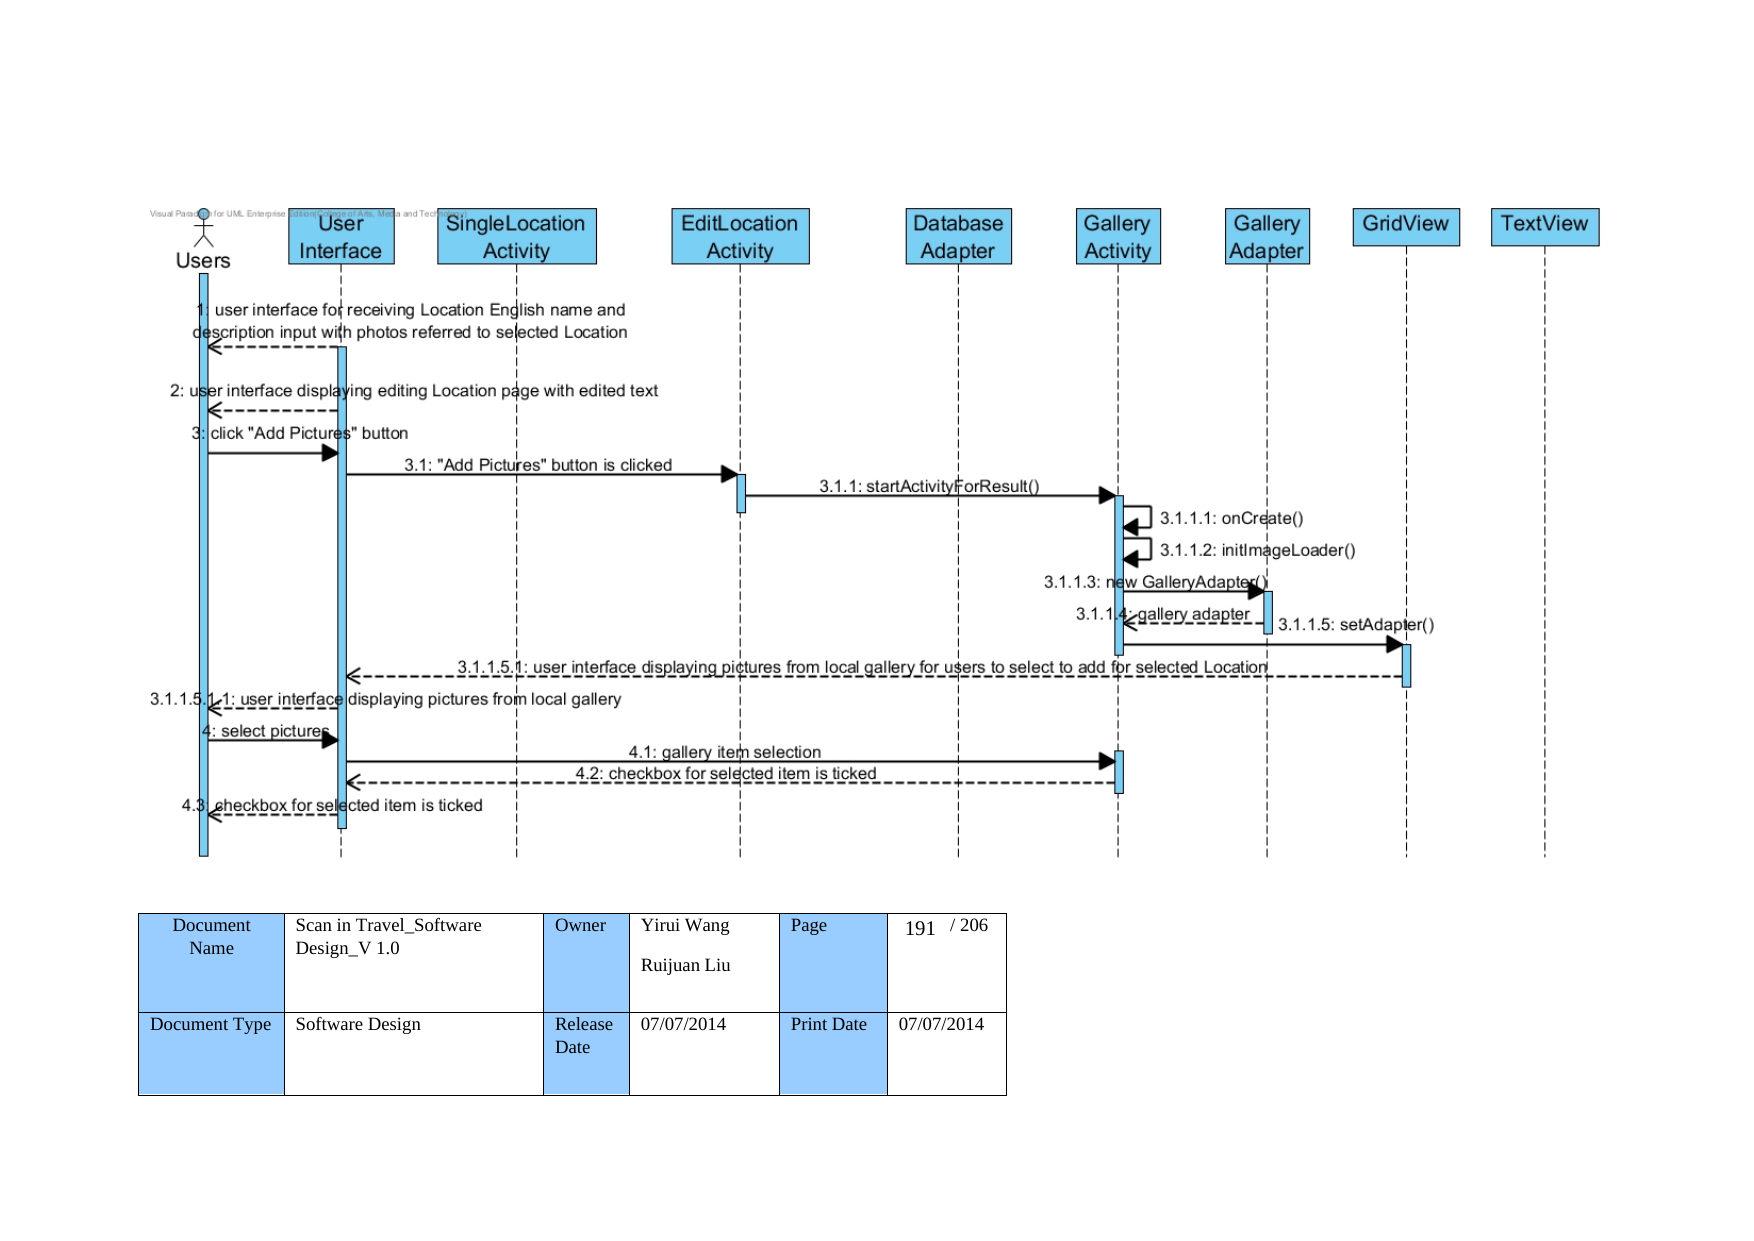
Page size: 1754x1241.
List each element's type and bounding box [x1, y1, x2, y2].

picture [150, 206, 1604, 861]
